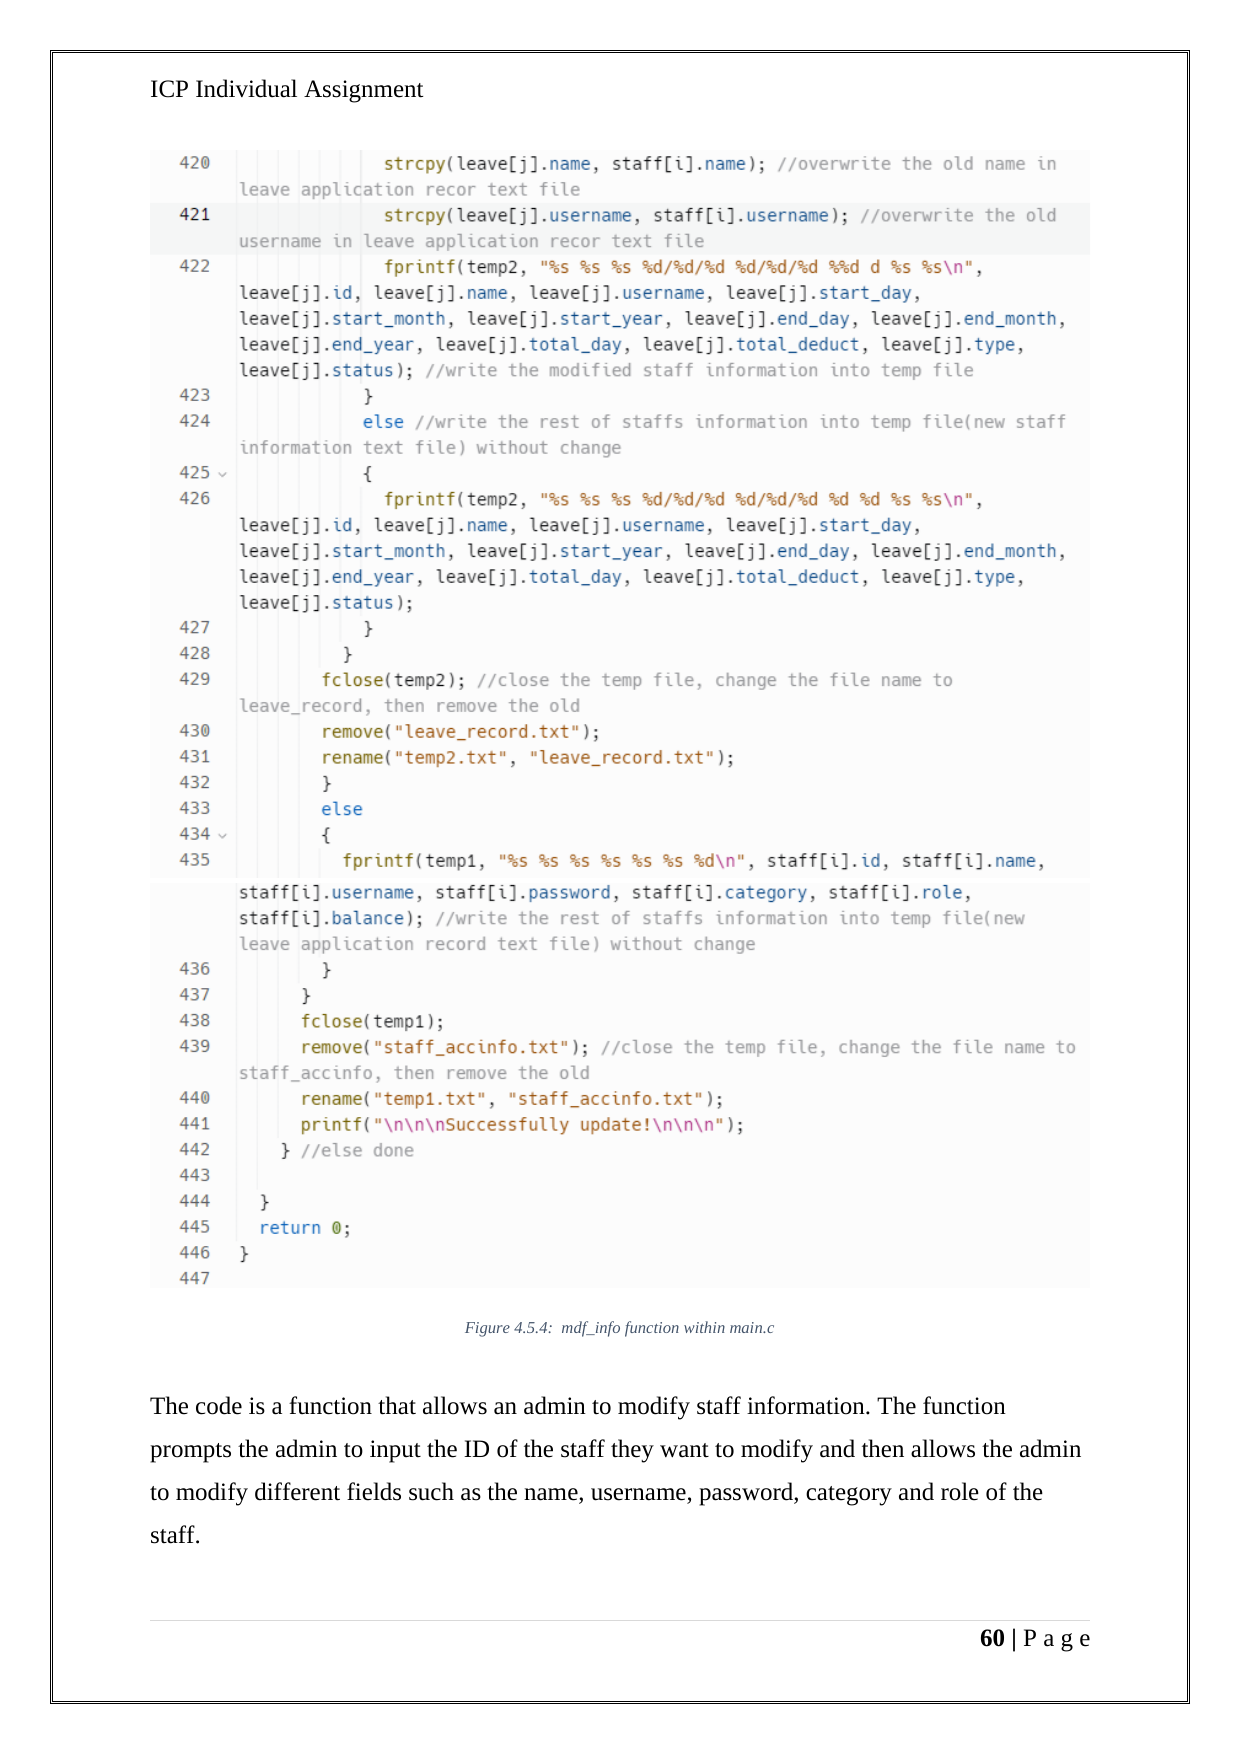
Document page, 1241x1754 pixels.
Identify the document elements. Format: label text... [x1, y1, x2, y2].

picture [150, 150, 1091, 878]
picture [150, 883, 1091, 1288]
text Figure 4.5.4: mdf_info function within main.c [150, 1318, 1090, 1337]
text The code is a function that allows an admin to modify staff information. The function prompts the admin to input the ID of the staff they want to modify and then allows the admin to modify different fields such as the name, username, password, category and role of the staff. [150, 1391, 1090, 1549]
